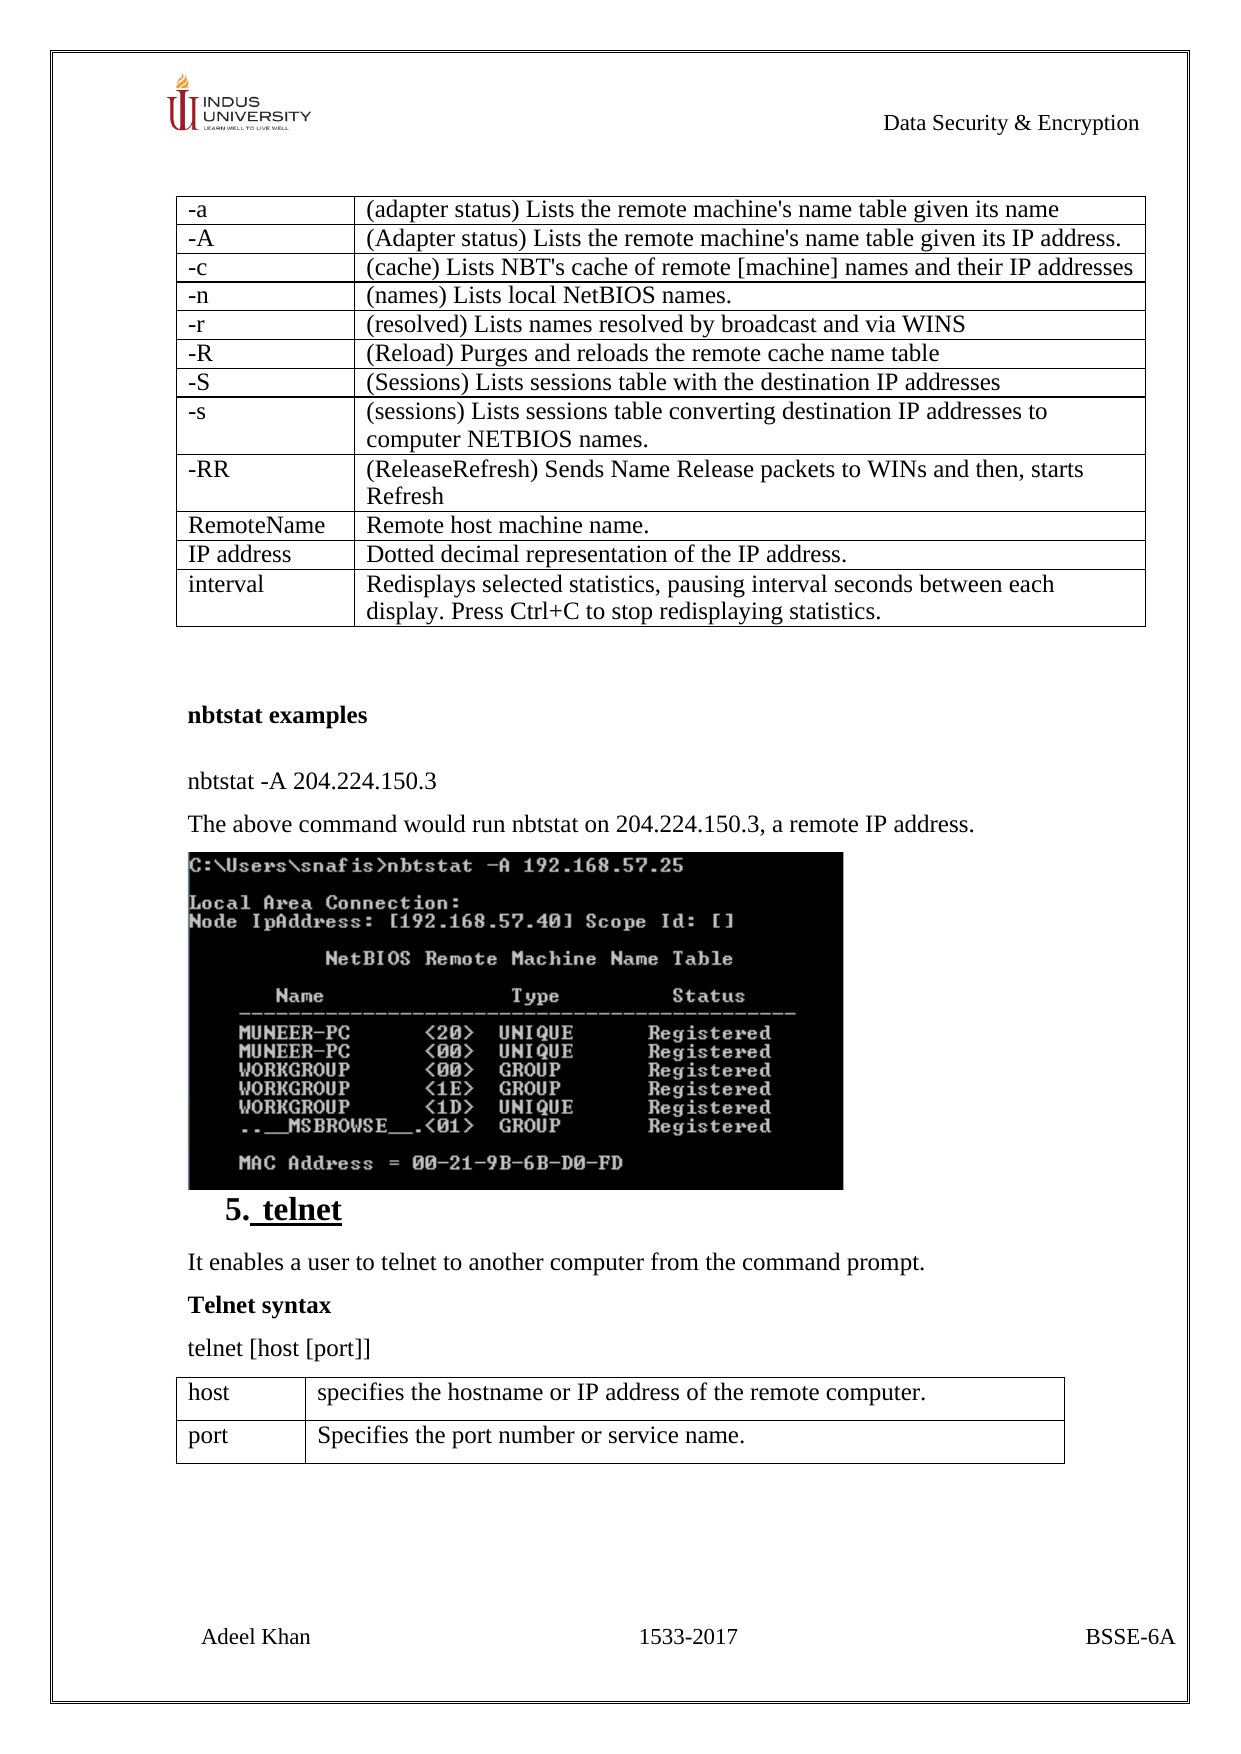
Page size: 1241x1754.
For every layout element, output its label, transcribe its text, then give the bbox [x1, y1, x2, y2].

table_cell -A [177, 225, 354, 253]
text telnet [host [port]] [187, 1333, 1176, 1362]
table_cell Specifies the port number or service name. [306, 1421, 1064, 1463]
table_cell (ReleaseRefresh) Sends Name Release packets to WINs and then, starts Refresh [355, 455, 1145, 511]
table_cell -S [177, 369, 354, 396]
table_cell -s [177, 398, 354, 454]
table_header specifies the hostname or IP address of the remote computer. [306, 1378, 1064, 1420]
table_cell (Sessions) Lists sessions table with the destination IP addresses [355, 369, 1145, 396]
table_cell Redisplays selected statistics, pausing interval seconds between each display. Press Ctrl+C to stop redisplaying statistics. [355, 570, 1145, 626]
table_cell (cache) Lists NBT's cache of remote [machine] names and their IP addresses [355, 254, 1145, 281]
picture [164, 73, 317, 131]
picture [187, 852, 844, 1190]
table_cell -r [177, 311, 354, 339]
table_cell Remote host machine name. [355, 512, 1145, 540]
table_cell Dotted decimal representation of the IP address. [355, 541, 1145, 568]
table_cell (sessions) Lists sessions table converting destination IP addresses to computer NETBIOS names. [355, 398, 1145, 454]
table_header -a [177, 197, 354, 224]
table_cell -R [177, 340, 354, 368]
table_cell RemoteName [177, 512, 354, 540]
text nbtstat -A 204.224.150.3 [187, 766, 1176, 794]
text The above command would run nbtstat on 204.224.150.3, a remote IP address. [187, 809, 1176, 837]
table_cell (Adapter status) Lists the remote machine's name table given its IP address. [355, 225, 1145, 253]
table_cell interval [177, 570, 354, 626]
table_cell -n [177, 283, 354, 310]
table_cell (names) Lists local NetBIOS names. [355, 283, 1145, 310]
table_header host [177, 1378, 305, 1420]
table_cell -RR [177, 455, 354, 511]
table_header (adapter status) Lists the remote machine's name table given its name [355, 197, 1145, 224]
text It enables a user to telnet to another computer from the command prompt. [187, 1247, 1176, 1276]
subtitle nbtstat examples [187, 701, 1176, 729]
table_cell IP address [177, 541, 354, 568]
table_cell (resolved) Lists names resolved by broadcast and via WINS [355, 311, 1145, 339]
table_cell -c [177, 254, 354, 281]
table_cell (Reload) Purges and reloads the remote cache name table [355, 340, 1145, 368]
table_cell port [177, 1421, 305, 1463]
subtitle Telnet syntax [187, 1291, 1176, 1319]
